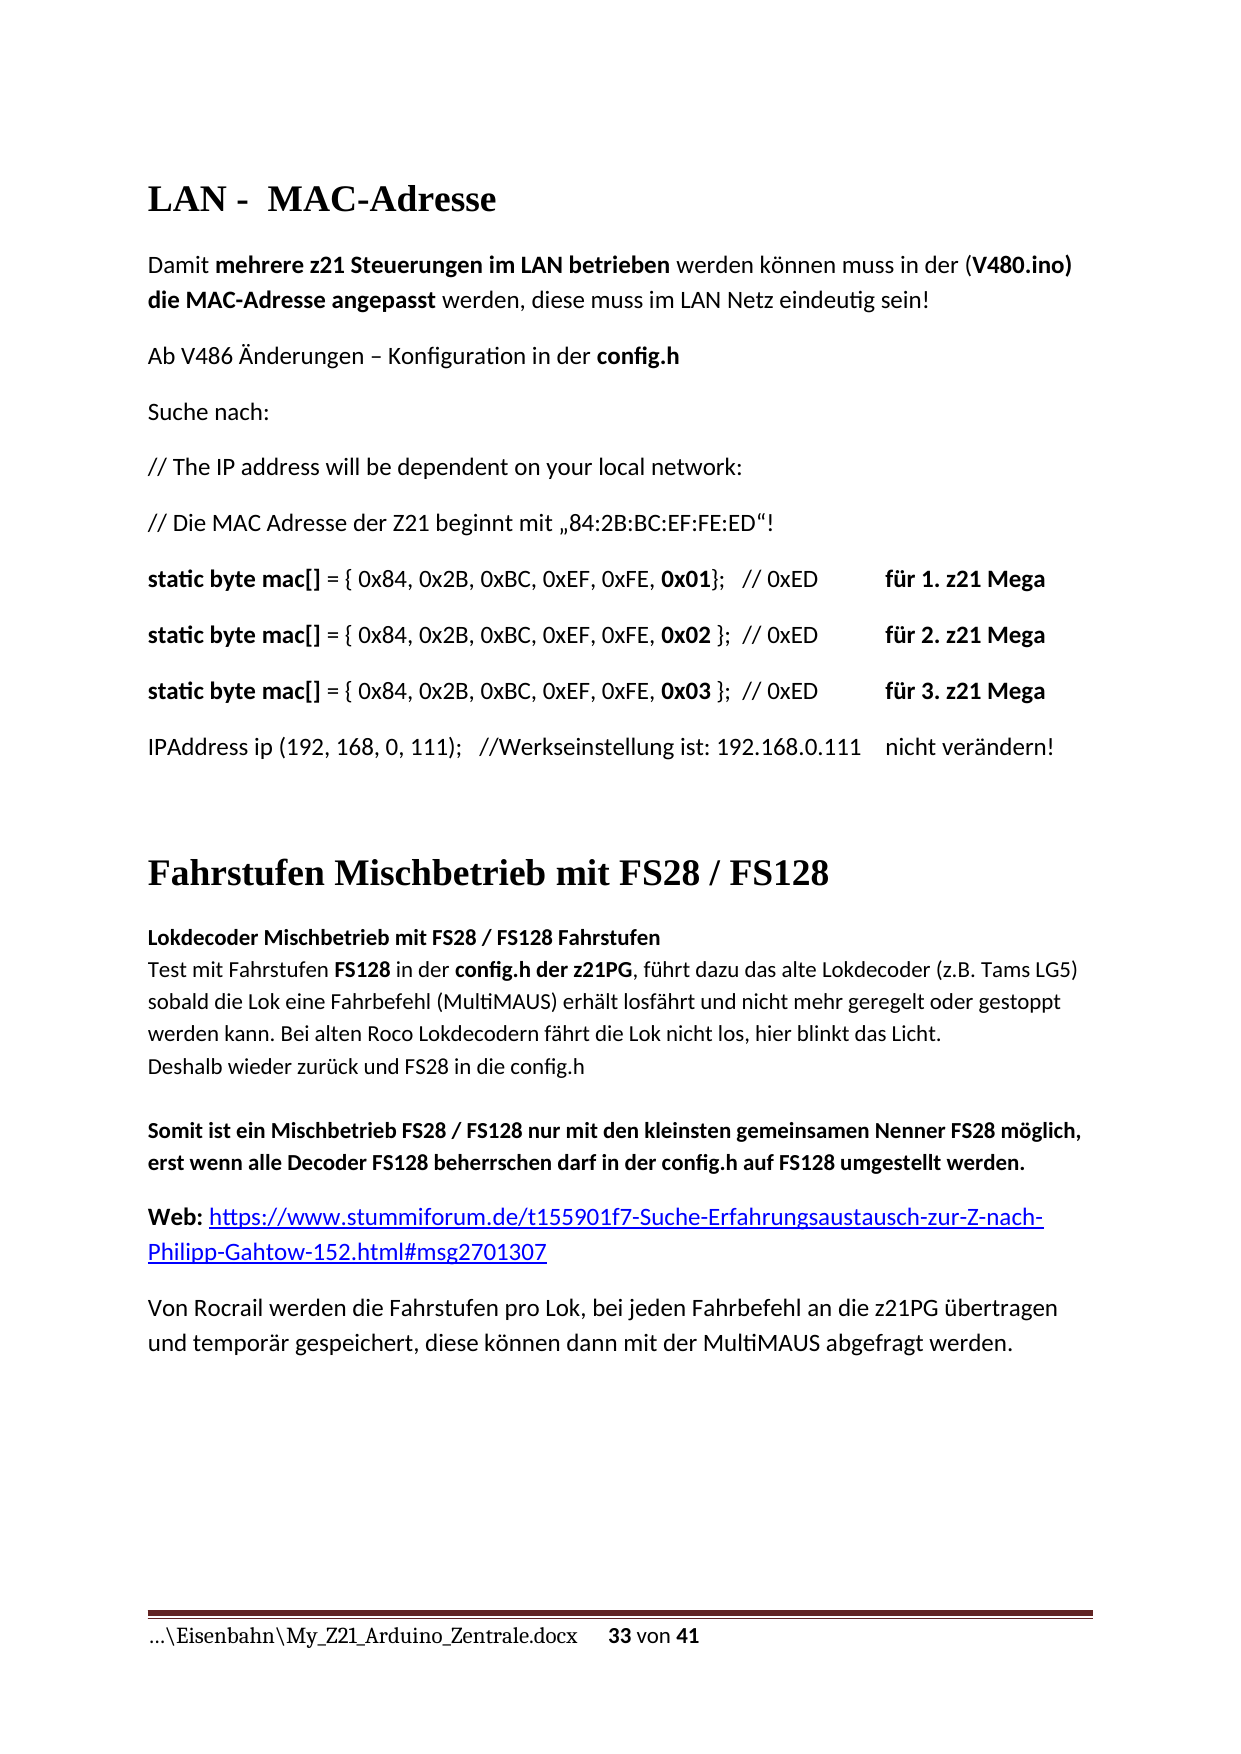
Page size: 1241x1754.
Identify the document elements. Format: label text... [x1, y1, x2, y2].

text static byte mac[] = { 0x84, 0x2B, 0xBC, 0xEF, 0xFE, 0x02 }; // 0xED für 2. z21 Mega [148, 619, 1093, 649]
text Ab V486 Änderungen – Konfiguration in der config.h [148, 340, 1093, 370]
text static byte mac[] = { 0x84, 0x2B, 0xBC, 0xEF, 0xFE, 0x01}; // 0xED für 1. z21 Mega [148, 563, 1093, 594]
text Von Rocrail werden die Fahrstufen pro Lok, bei jeden Fahrbefehl an die z21PG übertragen und temporär gespeichert, diese können dann mit der MultiMAUS abgefragt werden. [148, 1292, 1093, 1358]
text // The IP address will be dependent on your local network: [148, 452, 1093, 482]
text Suche nach: [148, 396, 1093, 426]
text Web: https://www.stummiforum.de/t155901f7-Suche-Erfahrungsaustausch-zur-Z-nach-Philipp-Gahtow-152.html#msg2701307 [148, 1201, 1093, 1267]
text Lokdecoder Mischbetrieb mit FS28 / FS128 Fahrstufen Test mit Fahrstufen FS128 in der config.h der z21PG, führt dazu das alte Lokdecoder (z.B. Tams LG5) sobald die Lok eine Fahrbefehl (MultiMAUS) erhält losfährt und nicht mehr geregelt oder gestoppt werden kann. Bei alten Roco Lokdecodern fährt die Lok nicht los, hier blinkt das Licht. Deshalb wieder zurück und FS28 in die config.h Somit ist ein Mischbetrieb FS28 / FS128 nur mit den kleinsten gemeinsamen Nenner FS28 möglich, erst wenn alle Decoder FS128 beherrschen darf in der config.h auf FS128 umgestellt werden. [148, 923, 1093, 1176]
text static byte mac[] = { 0x84, 0x2B, 0xBC, 0xEF, 0xFE, 0x03 }; // 0xED für 3. z21 Mega [148, 675, 1093, 705]
text // Die MAC Adresse der Z21 beginnt mit „84:2B:BC:EF:FE:ED“! [148, 507, 1093, 538]
subtitle Fahrstufen Mischbetrieb mit FS28 / FS128 [148, 851, 1093, 894]
text Damit mehrere z21 Steuerungen im LAN betrieben werden können muss in der (V480.ino) die MAC-Adresse angepasst werden, diese muss im LAN Netz eindeutig sein! [148, 249, 1093, 314]
subtitle LAN - MAC-Adresse [148, 177, 1093, 220]
text IPAddress ip (192, 168, 0, 111); //Werkseinstellung ist: 192.168.0.111 nicht verändern! [148, 731, 1093, 761]
